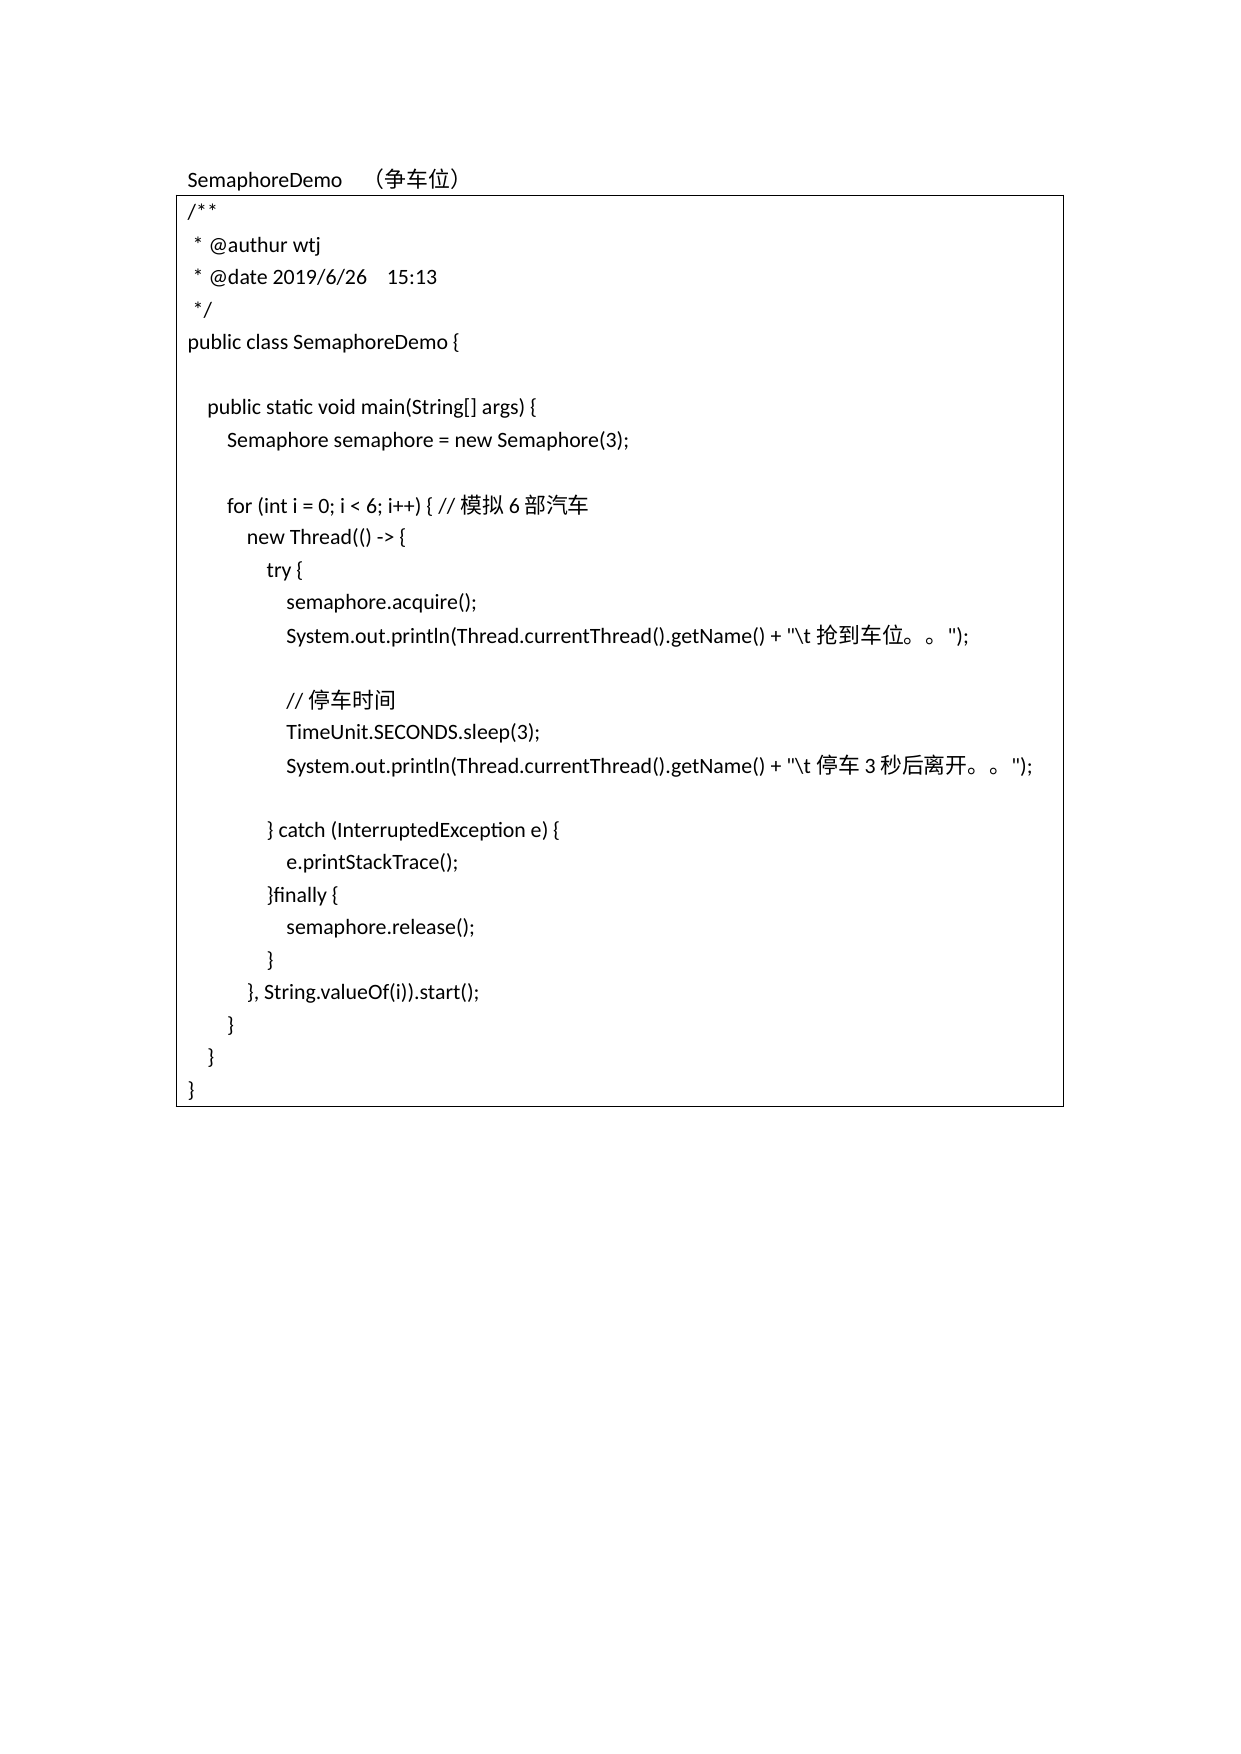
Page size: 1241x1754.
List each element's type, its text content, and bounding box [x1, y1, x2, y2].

text SemaphoreDemo （争车位） [187, 381, 1053, 413]
subtitle Semaphore [187, 162, 1053, 227]
text 信号量主要用于两个目的，一个是用于多个共享资源的互斥使用，另一个用于并发线程数的控制。 [187, 283, 1053, 348]
table_header /** * @authur wtj * @date 2019/6/26 15:13 */ public class SemaphoreDemo { public static void main(String[] args) { Semaphore semaphore = new Semaphore(3); for (int i = 0; i < 6; i++) { // 模拟6部汽车 new Thread(() -> { try { semaphore.acquire(); System.out.println(Thread.currentThread().getName() + "\t 抢到车位。。"); // 停车时间 TimeUnit.SECONDS.sleep(3); System.out.println(Thread.currentThread().getName() + "\t 停车3秒后离开。。"); } catch (InterruptedException e) { e.printStackTrace(); }finally { semaphore.release(); } }, String.valueOf(i)).start(); } } } [177, 414, 1063, 1324]
